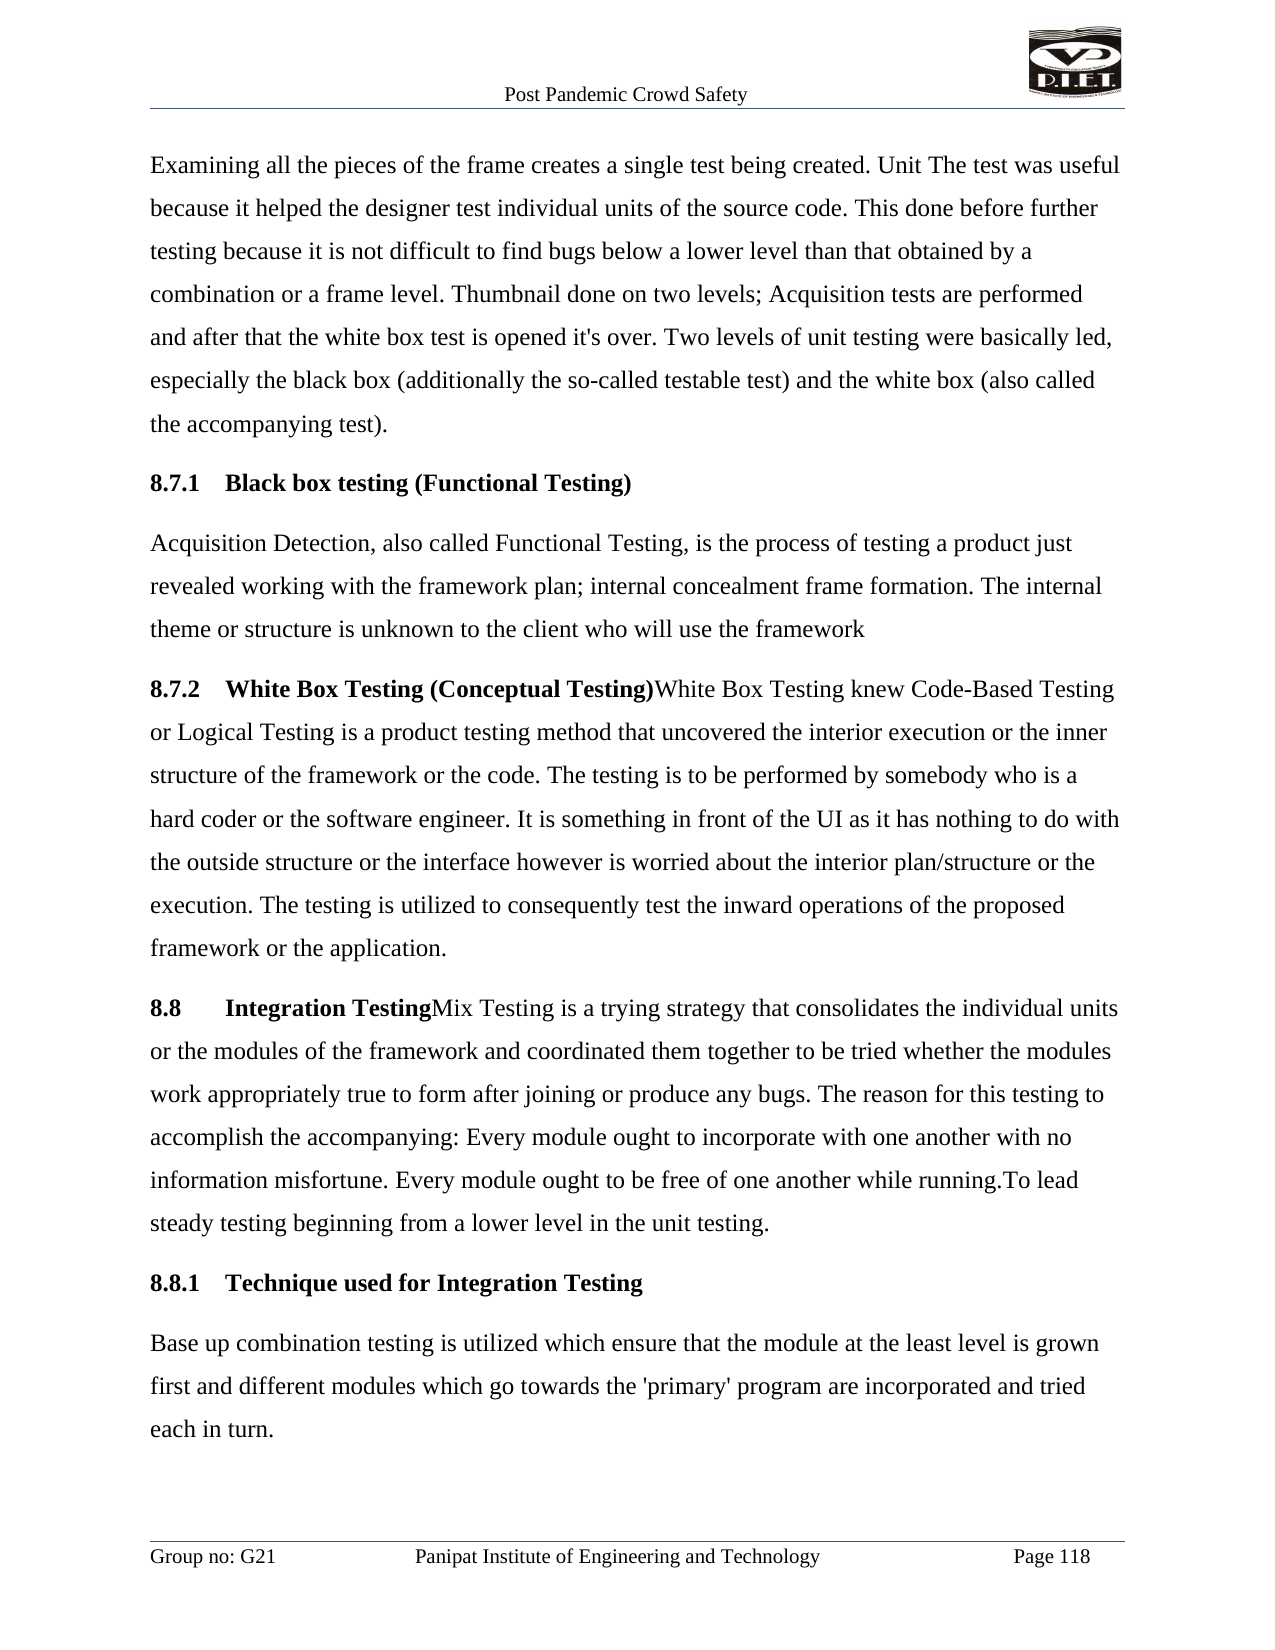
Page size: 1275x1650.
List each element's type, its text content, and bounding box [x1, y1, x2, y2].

text Base up combination testing is utilized which ensure that the module at the least level is grown first and different modules which go towards the 'primary' program are incorporated and tried each in turn. [150, 1328, 1125, 1443]
text Acquisition Detection, also called Functional Testing, is the process of testing a product just revealed working with the framework plan; internal concealment frame formation. The internal theme or structure is unknown to the client who will use the framework [150, 528, 1125, 643]
text Examining all the pieces of the frame creates a single test being created. Unit The test was useful because it helped the designer test individual units of the source code. This done before further testing because it is not difficult to find bugs below a lower level than that obtained by a combination or a frame level. Thumbnail done on two levels; Acquisition tests are performed and after that the white box test is opened it's over. Two levels of unit testing were basically led, especially the black box (additionally the so-called testable test) and the white box (also called the accompanying test). [150, 150, 1125, 437]
text 8.7.1 Black box testing (Functional Testing) [150, 468, 1125, 497]
picture [1029, 23, 1122, 101]
text 8.8 Integration TestingMix Testing is a trying strategy that consolidates the individual units or the modules of the framework and coordinated them together to be tried whether the modules work appropriately true to form after joining or produce any bugs. The reason for this testing to accomplish the accompanying: Every module ought to incorporate with one another with no information misfortune. Every module ought to be free of one another while running.To lead steady testing beginning from a lower level in the unit testing. [150, 993, 1125, 1237]
text 8.7.2 White Box Testing (Conceptual Testing)White Box Testing knew Code-Based Testing or Logical Testing is a product testing method that uncovered the interior execution or the inner structure of the framework or the code. The testing is to be performed by somebody who is a hard coder or the software engineer. It is something in front of the UI as it has nothing to do with the outside structure or the interface however is worried about the interior plan/structure or the execution. The testing is utilized to consequently test the inward operations of the proposed framework or the application. [150, 674, 1125, 962]
text 8.8.1 Technique used for Integration Testing [150, 1268, 1125, 1297]
